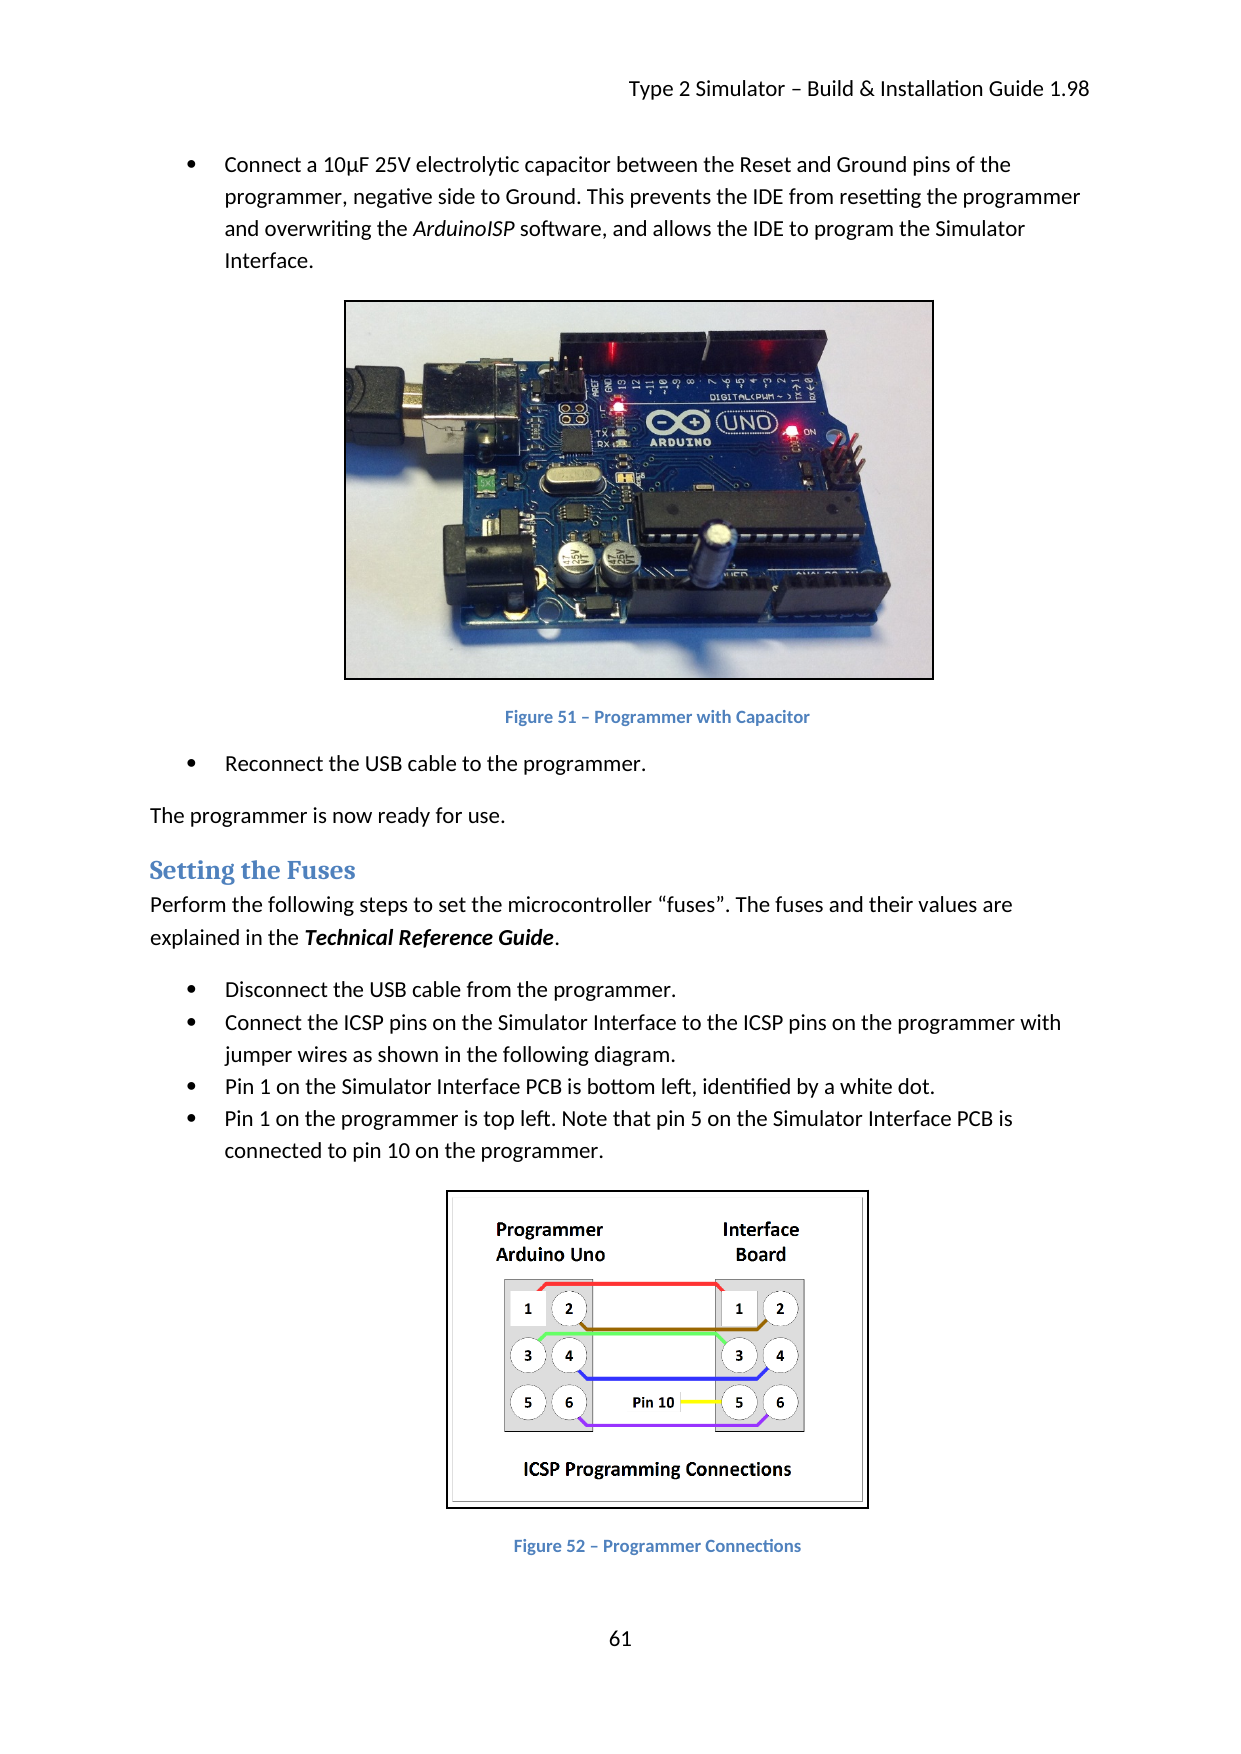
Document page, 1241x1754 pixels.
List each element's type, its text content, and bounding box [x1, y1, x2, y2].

picture [346, 302, 932, 678]
list Connect the ICSP pins on the Simulator Interface to the ICSP pins on the programmer with jumper wires as shown in the following diagram. [187, 1008, 1090, 1068]
list Reconnect the USB cable to the programmer. [187, 749, 1090, 777]
picture [448, 1192, 867, 1507]
text The programmer is now ready for use. [150, 802, 1090, 830]
text Perform the following steps to set the microcontroller “fuses”. The fuses and their values are explained in the Technical Reference Guide. [150, 890, 1090, 951]
text Figure – Programmer Connections [225, 1534, 1090, 1557]
list Pin 1 on the programmer is top left. Note that pin 5 on the Simulator Interface PCB is connected to pin 10 on the programmer. [187, 1104, 1090, 1164]
text Figure – Programmer with Capacitor [225, 705, 1090, 728]
list Pin 1 on the Simulator Interface PCB is bottom left, identified by a white dot. [187, 1072, 1090, 1100]
subtitle Setting the Fuses [150, 855, 1090, 886]
list Connect a 10µF 25V electrolytic capacitor between the Reset and Ground pins of the programmer, negative side to Ground. This prevents the IDE from resetting the programmer and overwriting the ArduinoISP software, and allows the IDE to program the Simulator Interface. [187, 150, 1090, 274]
list Disconnect the USB cable from the programmer. [187, 976, 1090, 1004]
